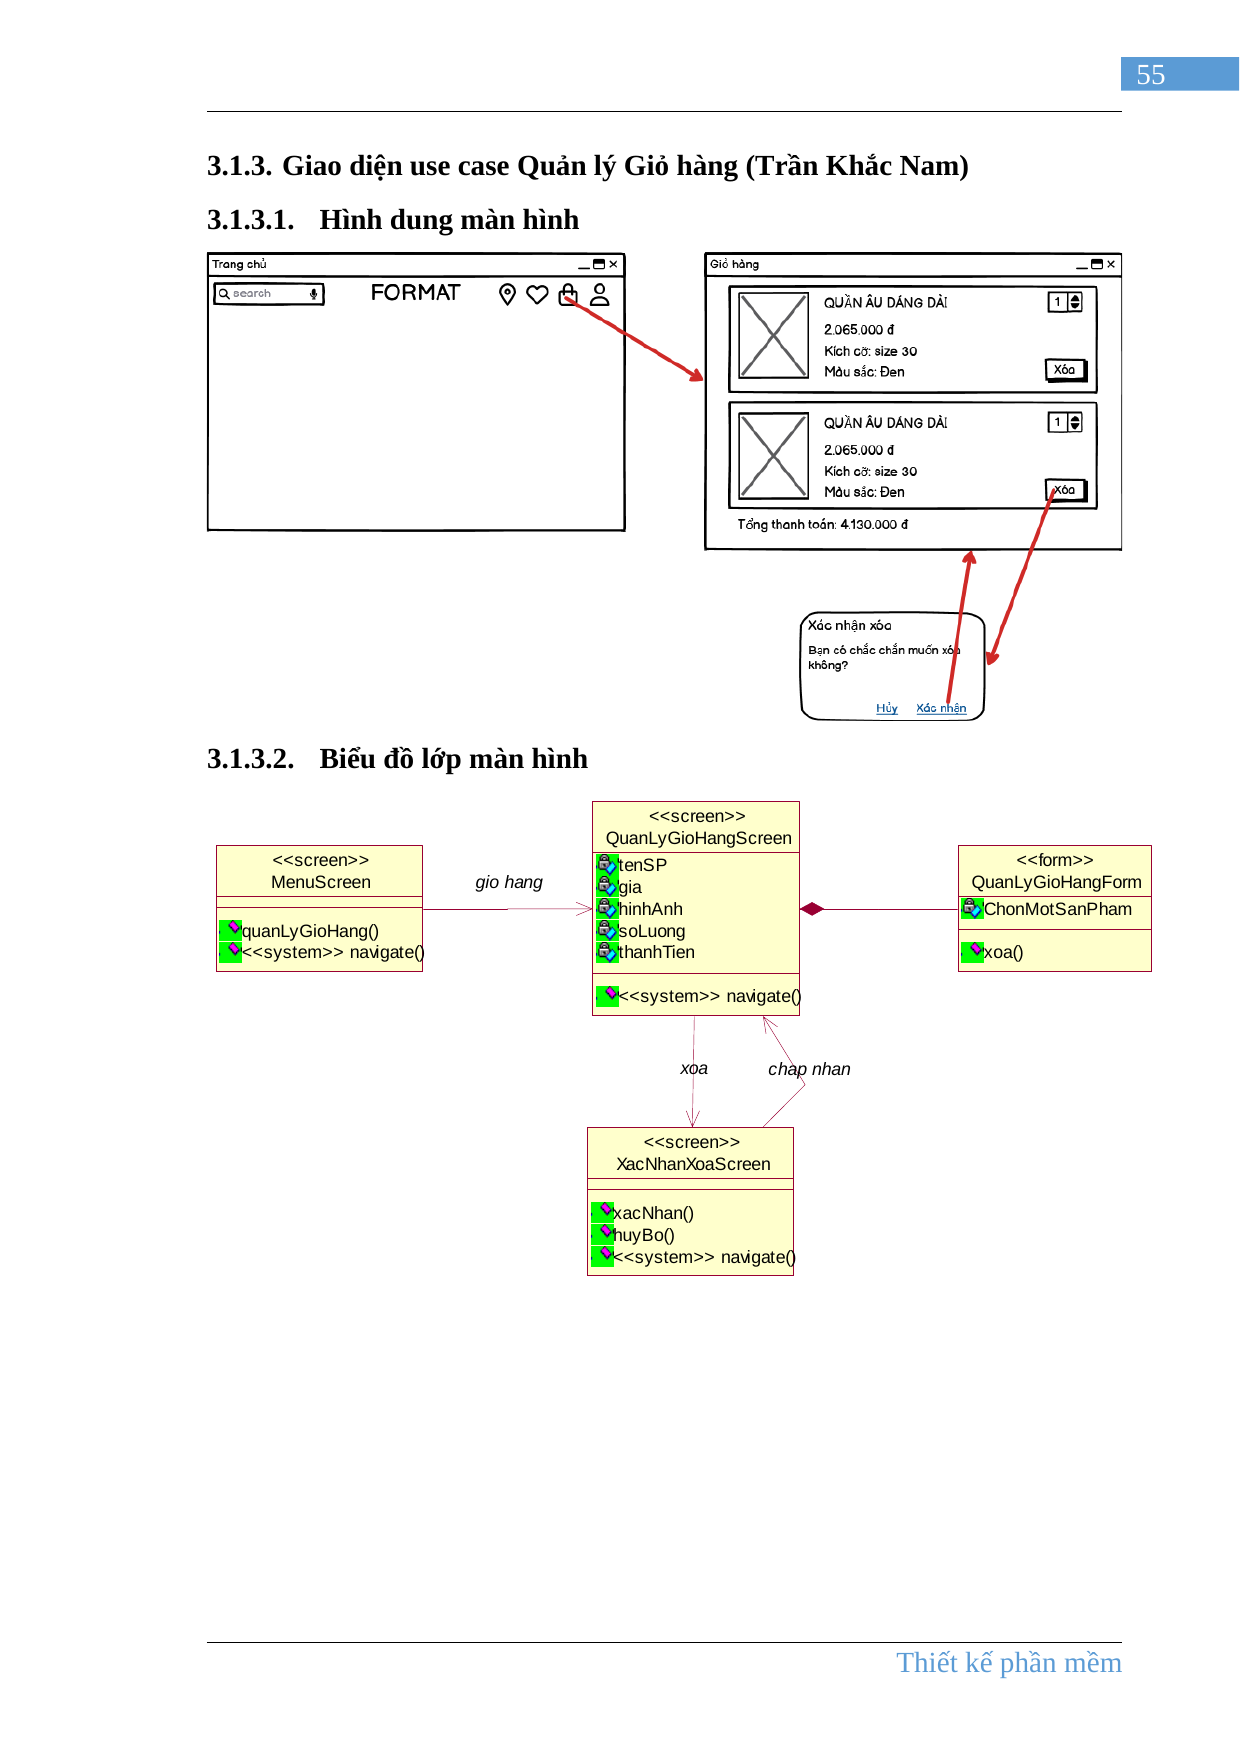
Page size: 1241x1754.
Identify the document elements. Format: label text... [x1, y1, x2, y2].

subtitle Hình dung màn hình [207, 202, 1122, 236]
subtitle Giao diện use case Quản lý Giỏ hàng (Trần Khắc Nam) [207, 148, 1122, 181]
picture [206, 252, 1123, 721]
subtitle Biểu đồ lớp màn hình [207, 741, 1122, 775]
